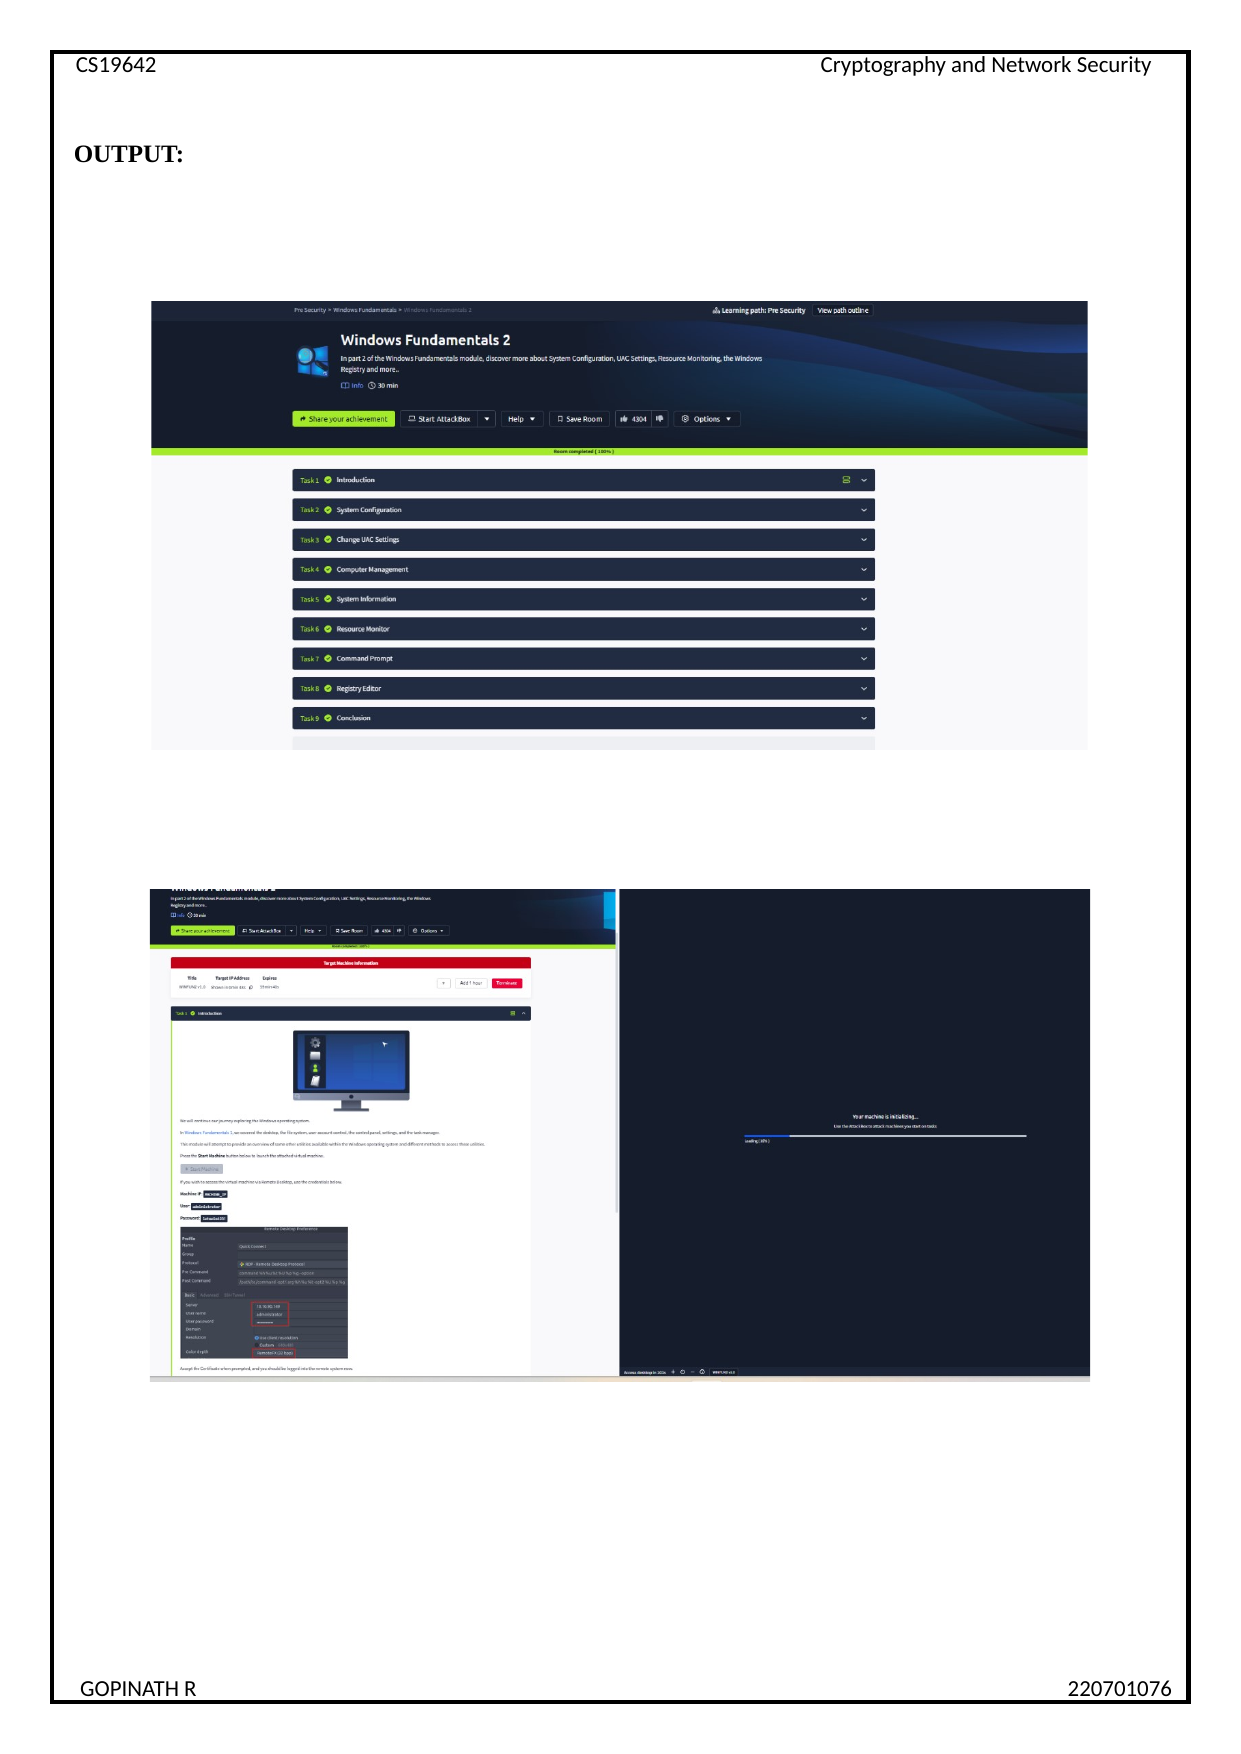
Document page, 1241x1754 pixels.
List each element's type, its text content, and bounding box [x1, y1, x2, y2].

text OUTPUT: [73, 139, 1172, 167]
picture [149, 889, 1091, 1382]
picture [151, 301, 1088, 750]
